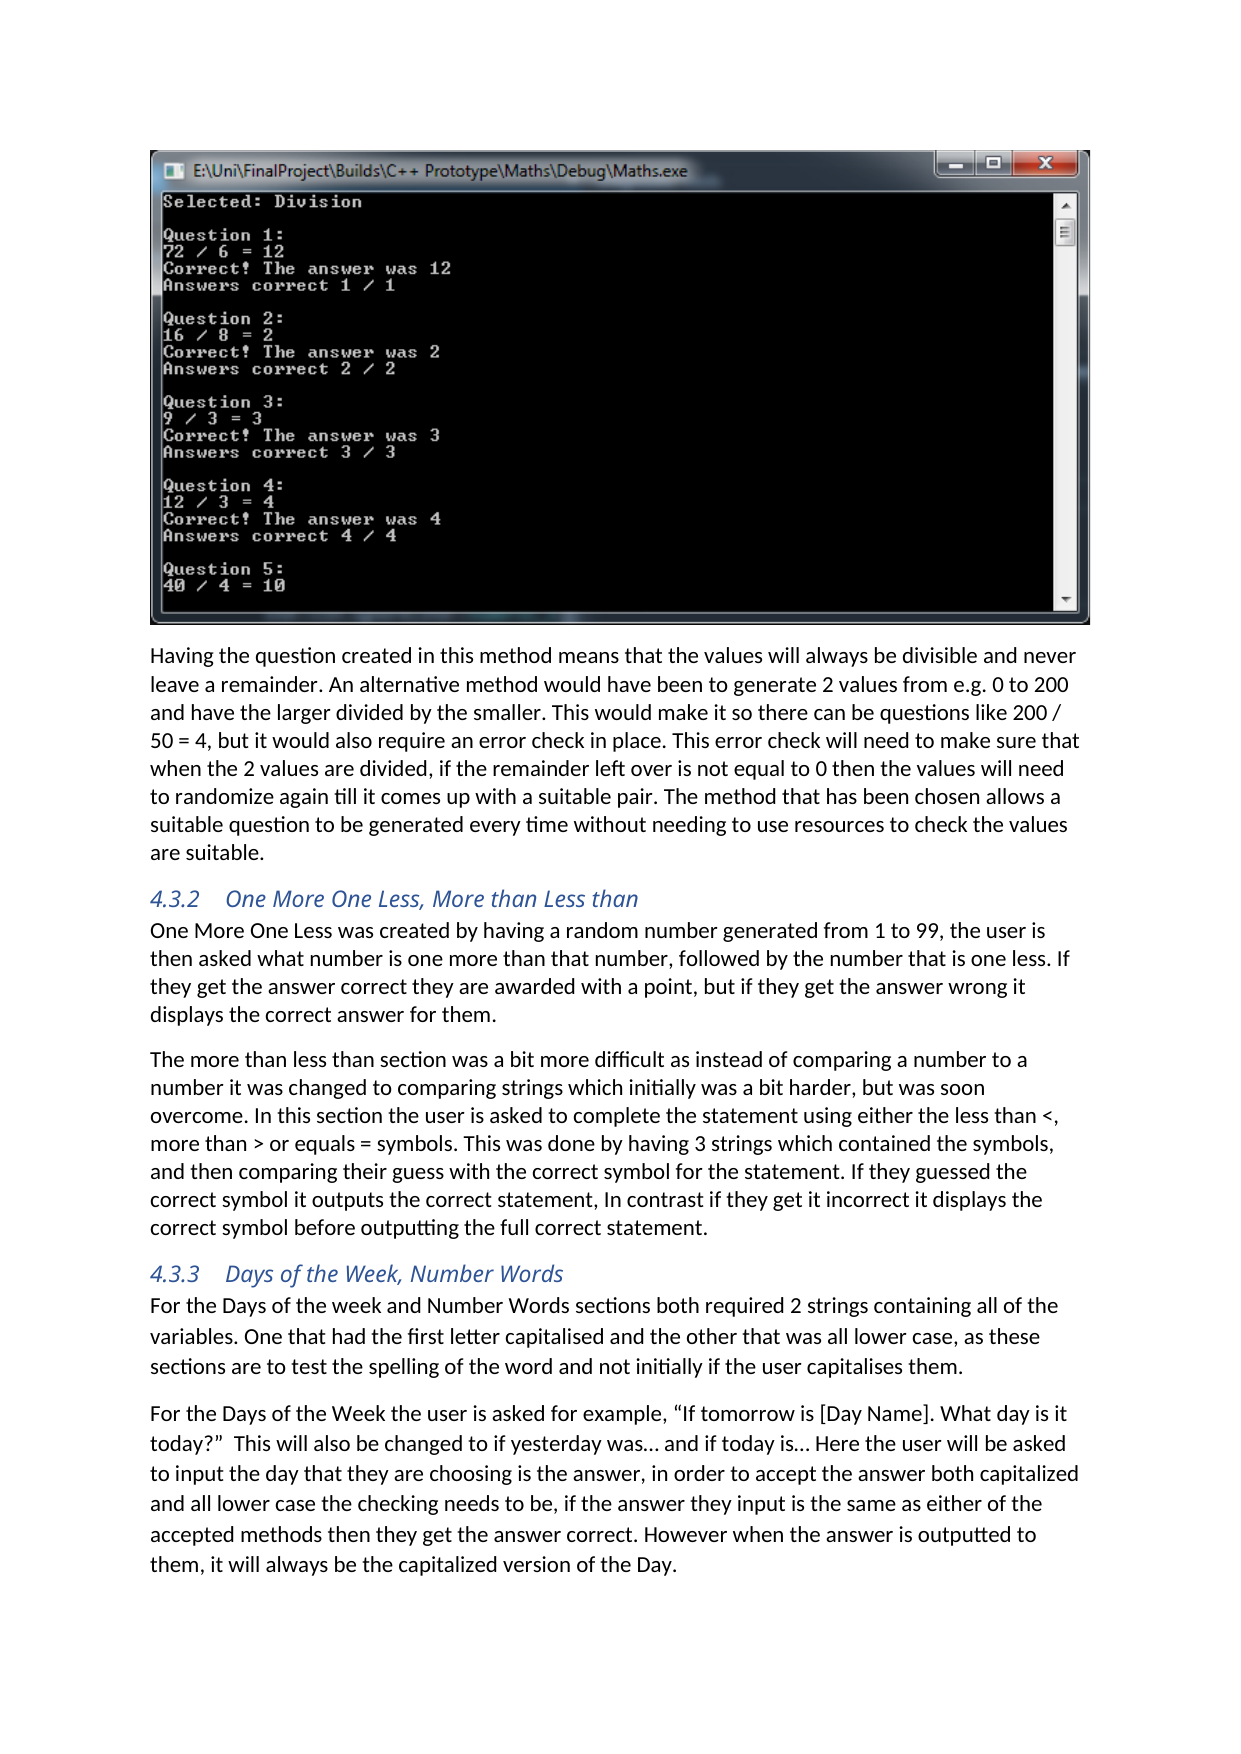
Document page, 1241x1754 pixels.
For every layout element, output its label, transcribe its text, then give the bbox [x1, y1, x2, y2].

text Having the question created in this method means that the values will always be divisible and never leave a remainder. An alternative method would have been to generate 2 values from e.g. 0 to 200 and have the larger divided by the smaller. This would make it so there can be questions like 200 / 50 = 4, but it would also require an error check in place. This error check will need to make sure that when the 2 values are divided, if the remainder left over is not equal to 0 then the values will need to randomize again till it comes up with a suitable pair. The method that has been chosen allows a suitable question to be generated every time without needing to use resources to check the values are suitable. [150, 642, 1090, 866]
picture [150, 150, 1091, 625]
subtitle 4.3.2 One More One Less, More than Less than [150, 882, 1090, 914]
subtitle 4.3.3 Days of the Week, Number Words [150, 1258, 1090, 1289]
text One More One Less was created by having a random number generated from 1 to 99, the user is then asked what number is one more than that number, followed by the number that is one less. If they get the answer correct they are awarded with a point, but if they get the answer wrong it displays the correct answer for them. [150, 916, 1090, 1028]
text For the Days of the Week the user is asked for example, “If tomorrow is [Day Name]. What day is it today?” This will also be changed to if yesterday was… and if today is… Here the user will be asked to input the day that they are choosing is the answer, in order to accept the answer both capitalized and all lower case the checking needs to be, if the answer they input is the same as either of the accepted methods then they get the answer correct. However when the answer is outputted to them, it will always be the capitalized version of the Day. [150, 1399, 1090, 1578]
text The more than less than section was a bit more difficult as instead of comparing a number to a number it was changed to comparing strings which initially was a bit harder, but was soon overcome. In this section the user is asked to complete the statement using either the less than <, more than > or equals = symbols. This was done by having 3 strings which contained the symbols, and then comparing their guess with the correct symbol for the statement. If they guessed the correct symbol it outputs the correct statement, In contrast if they get it incorrect it displays the correct symbol before outputting the full correct statement. [150, 1045, 1090, 1241]
text For the Days of the week and Number Words sections both required 2 strings containing all of the variables. One that had the first letter capitalised and the other that was all lower case, as these sections are to test the spelling of the word and not initially if the user capitalises them. [150, 1292, 1090, 1380]
